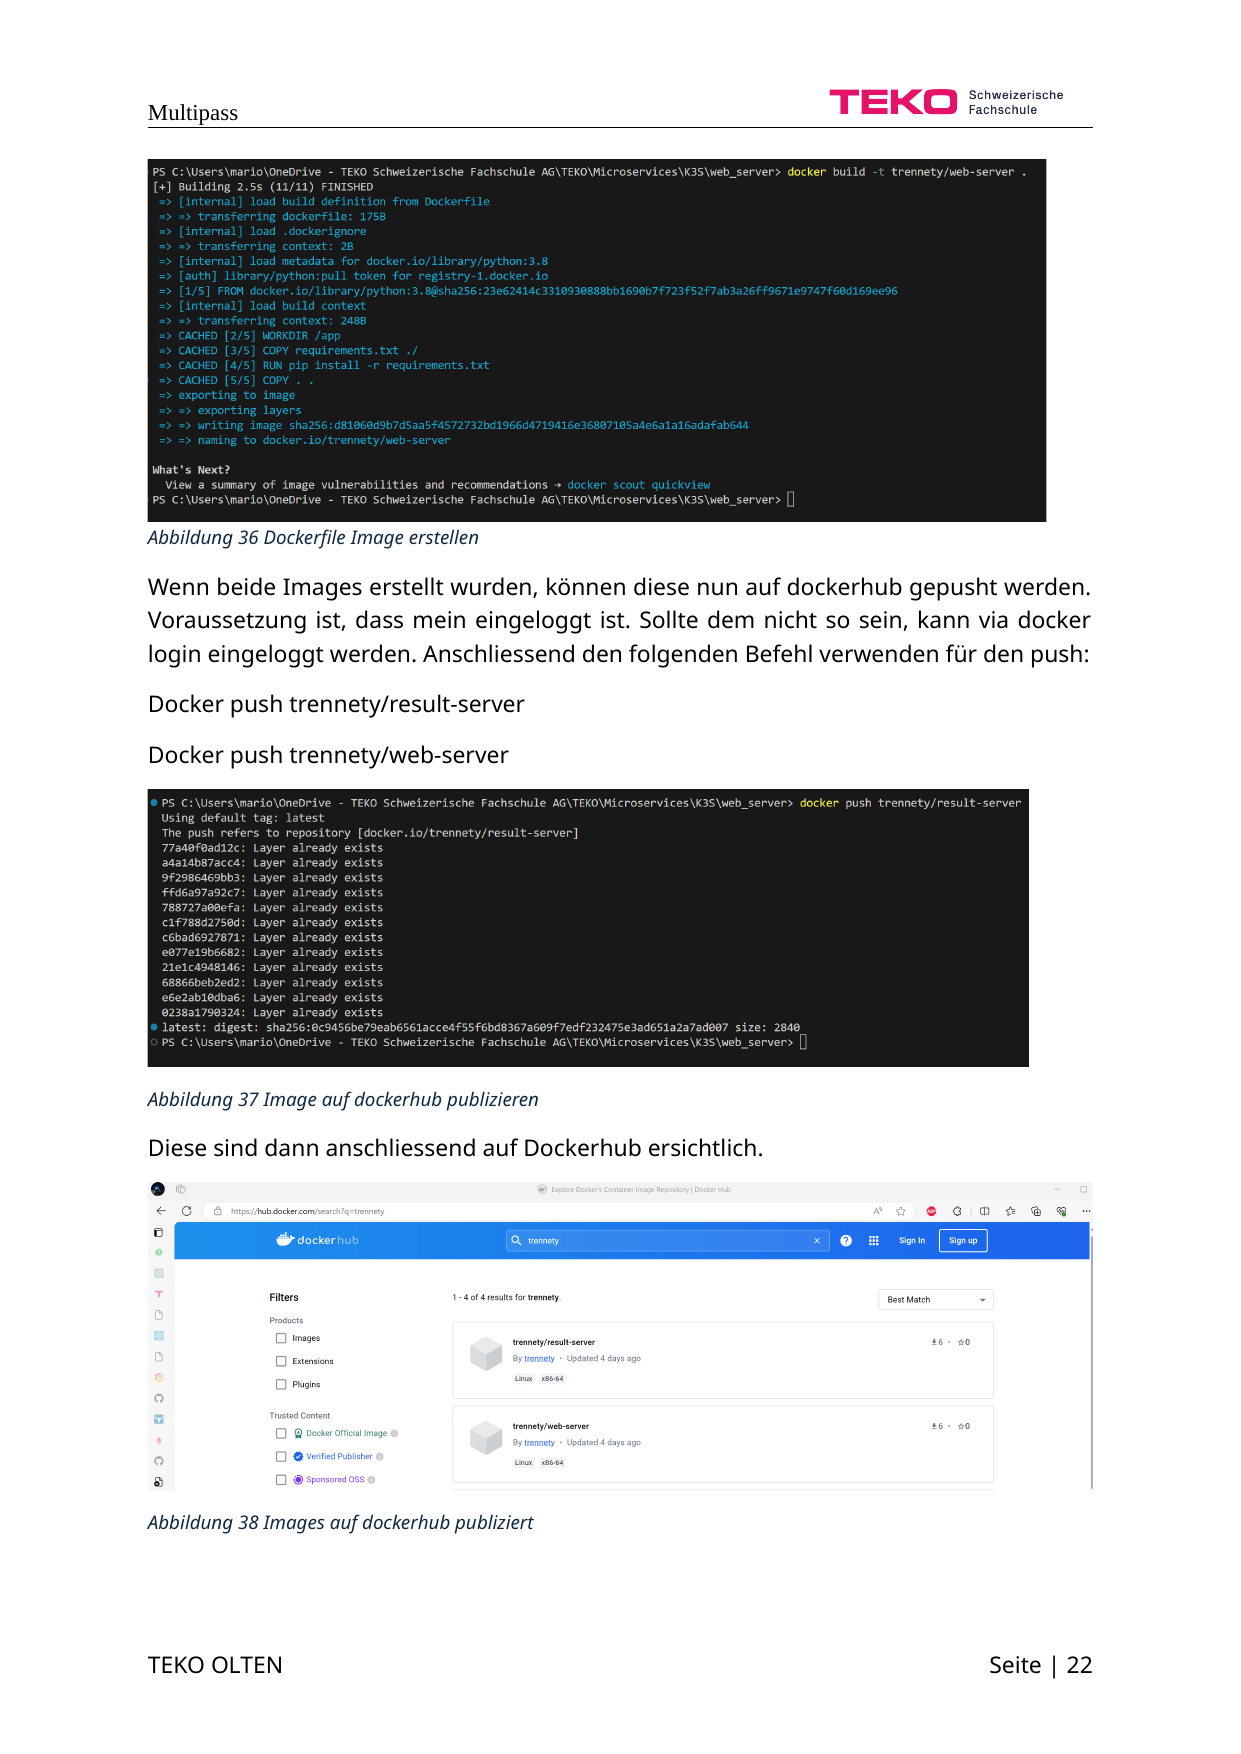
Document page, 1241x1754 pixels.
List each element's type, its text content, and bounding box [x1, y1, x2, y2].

text Abbildung 38 Images auf dockerhub publiziert [148, 1509, 1093, 1535]
text Docker push trennety/web-server [148, 739, 1093, 770]
text Wenn beide Images erstellt wurden, können diese nun auf dockerhub gepusht werden. Voraussetzung ist, dass mein eingeloggt ist. Sollte dem nicht so sein, kann via docker login eingeloggt werden. Anschliessend den folgenden Befehl verwenden für den push: [148, 570, 1093, 669]
text Diese sind dann anschliessend auf Dockerhub ersichtlich. [148, 1132, 1093, 1164]
picture [147, 1182, 1093, 1491]
picture [805, 61, 1097, 139]
text Abbildung 36 Dockerfile Image erstellen [148, 524, 1093, 549]
picture [147, 159, 1047, 522]
text Docker push trennety/result-server [148, 688, 1093, 719]
text Abbildung 37 Image auf dockerhub publizieren [148, 1086, 1093, 1112]
picture [147, 789, 1029, 1067]
